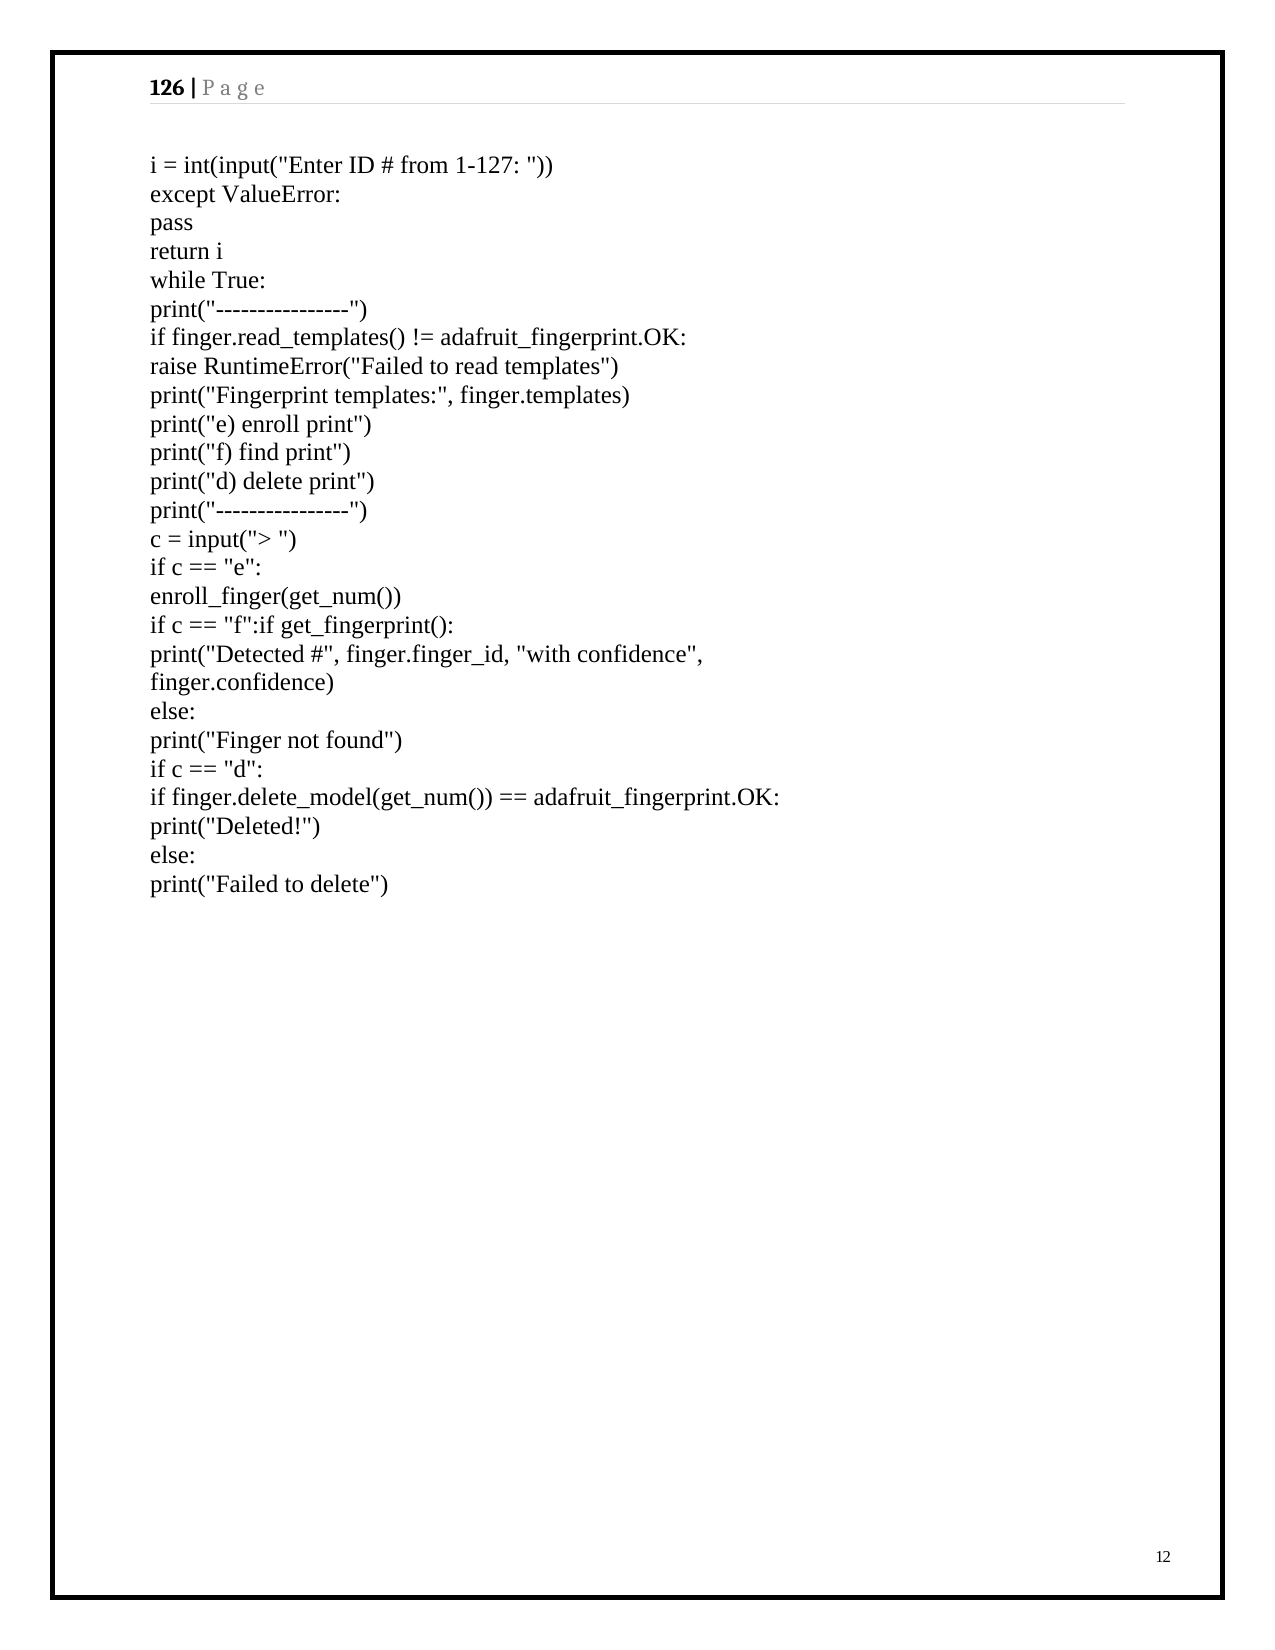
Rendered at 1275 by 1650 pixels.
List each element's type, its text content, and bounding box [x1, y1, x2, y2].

text if c == "e": [150, 552, 1125, 581]
text pass [150, 207, 1125, 236]
text print("Detected #", finger.finger_id, "with confidence", [150, 639, 1125, 667]
text raise RuntimeError("Failed to read templates") [150, 351, 1125, 380]
text enroll_finger(get_num()) [150, 581, 1125, 610]
text else: [150, 696, 1125, 725]
text while True: [150, 265, 1125, 294]
text print("Deleted!") [150, 811, 1125, 840]
text return i [150, 236, 1125, 265]
text print("Fingerprint templates:", finger.templates) [150, 380, 1125, 409]
text if finger.delete_model(get_num()) == adafruit_fingerprint.OK: [150, 782, 1125, 811]
text if c == "f":if get_fingerprint(): [150, 610, 1125, 639]
text except ValueError: [150, 179, 1125, 207]
text finger.confidence) [150, 667, 1125, 696]
text i = int(input("Enter ID # from 1-127: ")) [150, 150, 1125, 179]
text print("----------------") [150, 495, 1125, 524]
text print("Finger not found") [150, 725, 1125, 754]
text print("e) enroll print") [150, 409, 1125, 437]
text c = input("> ") [150, 524, 1125, 552]
text else: [150, 840, 1125, 869]
text if c == "d": [150, 754, 1125, 782]
text if finger.read_templates() != adafruit_fingerprint.OK: [150, 322, 1125, 351]
text print("Failed to delete") [150, 869, 1125, 897]
text print("----------------") [150, 294, 1125, 322]
text print("d) delete print") [150, 466, 1125, 495]
text print("f) find print") [150, 437, 1125, 466]
